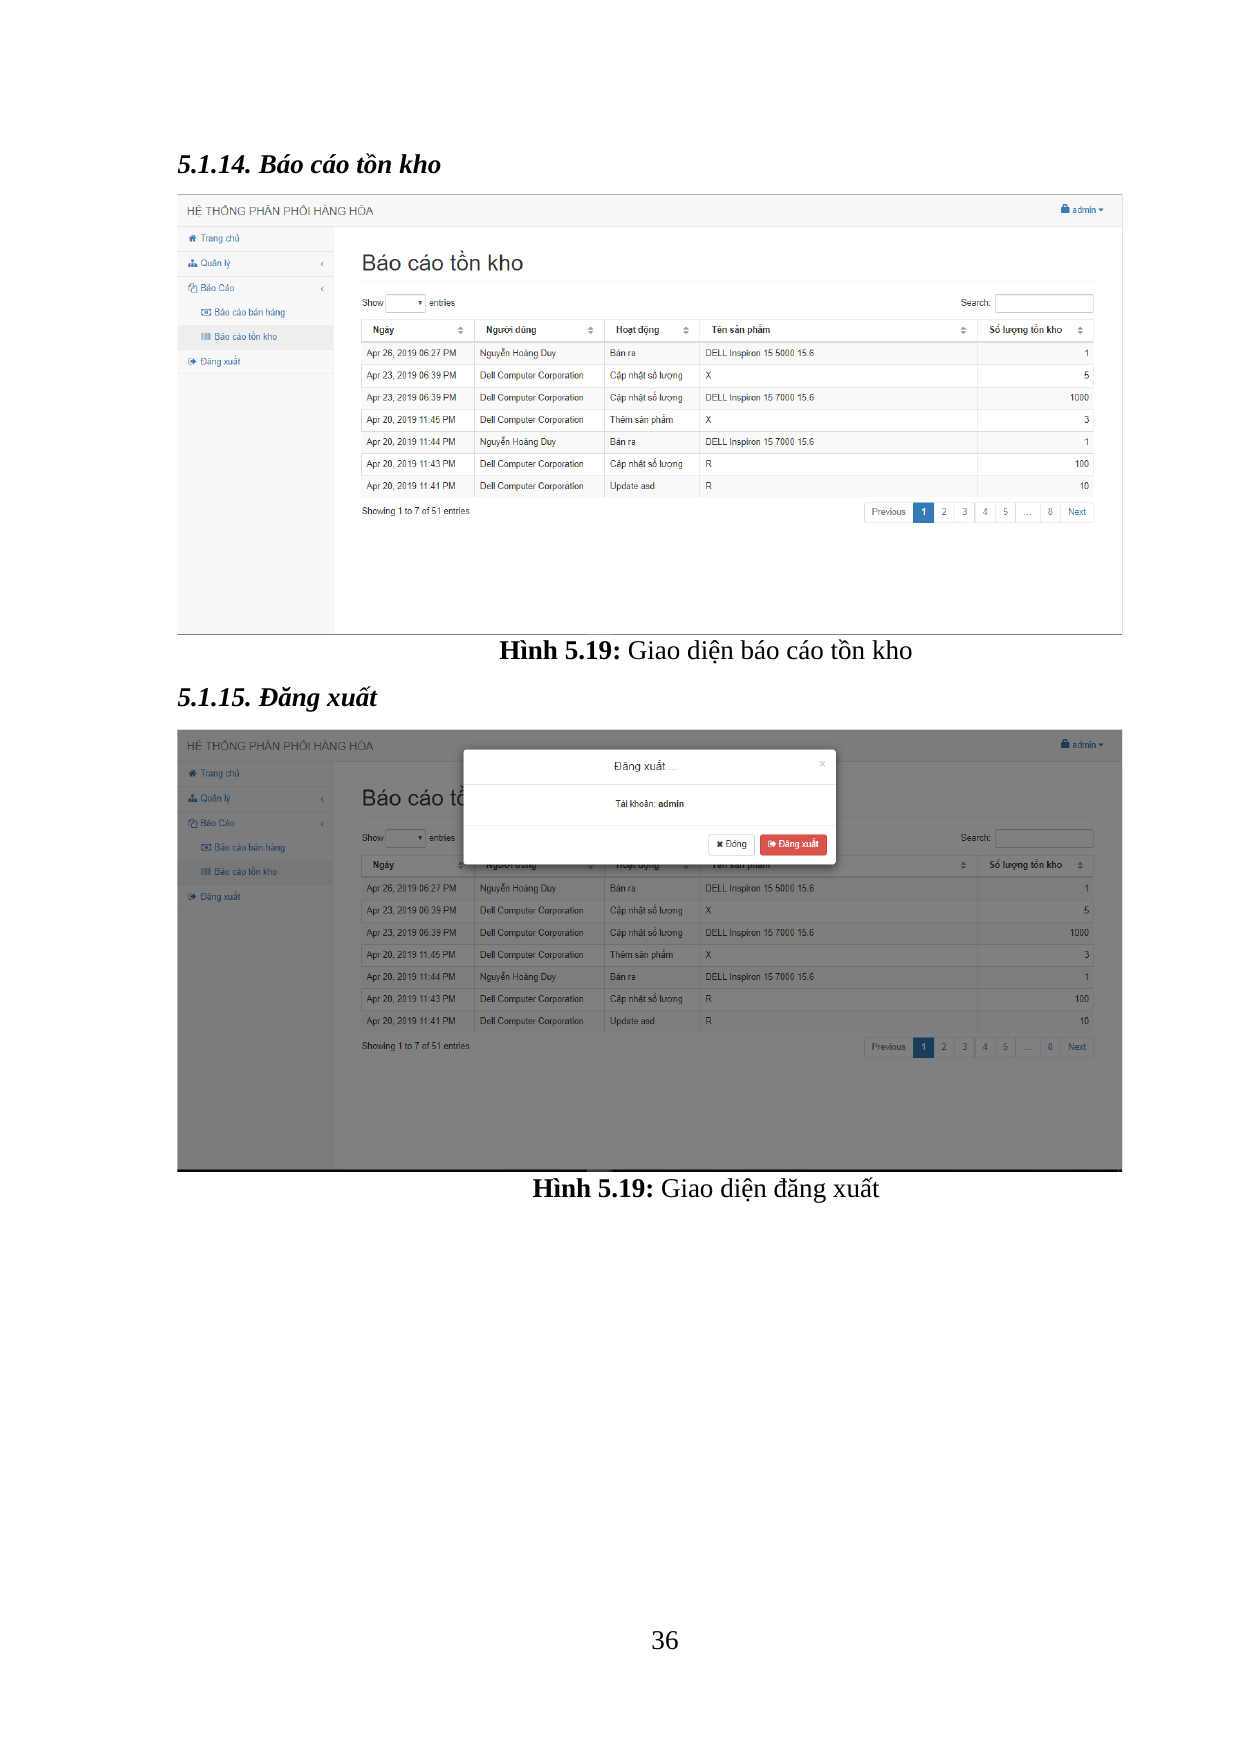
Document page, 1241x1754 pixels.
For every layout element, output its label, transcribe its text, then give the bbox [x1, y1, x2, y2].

text Đăng xuất [177, 681, 1122, 712]
text Giao diện đăng xuất [290, 1172, 1122, 1203]
text Báo cáo tồn kho [177, 148, 1122, 179]
picture [177, 727, 1123, 1172]
picture [177, 194, 1123, 635]
text Giao diện báo cáo tồn kho [290, 635, 1122, 666]
